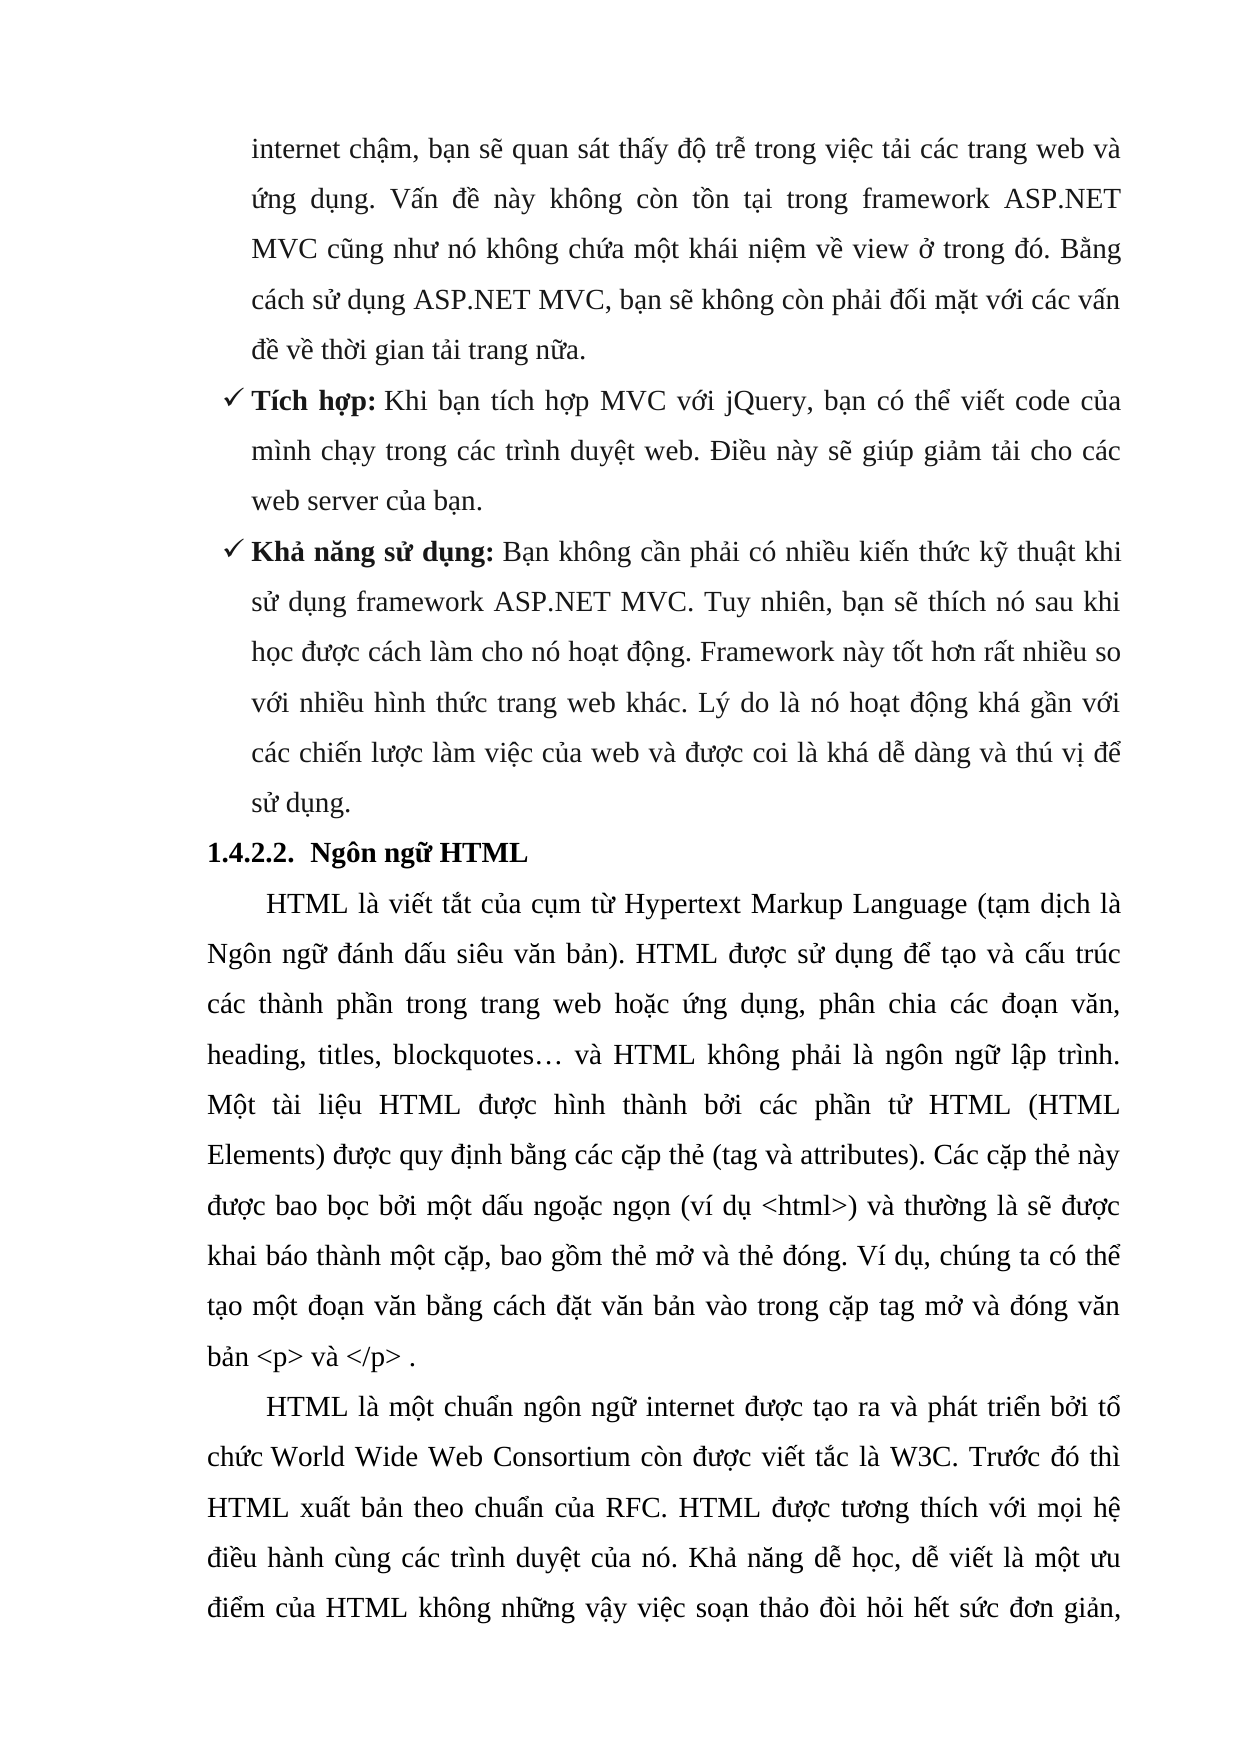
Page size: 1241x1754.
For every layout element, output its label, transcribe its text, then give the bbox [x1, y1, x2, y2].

list Tích hợp: Khi bạn tích hợp MVC với jQuery, bạn có thể viết code của mình chạy trong các trình duyệt web. Điều này sẽ giúp giảm tải cho các web server của bạn. [222, 383, 1122, 517]
list Khả năng sử dụng: Bạn không cần phải có nhiều kiến ​​thức kỹ thuật khi sử dụng framework ASP.NET MVC. Tuy nhiên, bạn sẽ thích nó sau khi học được cách làm cho nó hoạt động. Framework này tốt hơn rất nhiều so với nhiều hình thức trang web khác. Lý do là nó hoạt động khá gần với các chiến lược làm việc của web và được coi là khá dễ dàng và thú vị để sử dụng. [222, 534, 1122, 819]
list Ngôn ngữ HTML [207, 836, 1122, 869]
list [222, 131, 1122, 366]
list HTML là viết tắt của cụm từ Hypertext Markup Language (tạm dịch là Ngôn ngữ đánh dấu siêu văn bản). HTML được sử dụng để tạo và cấu trúc các thành phần trong trang web hoặc ứng dụng, phân chia các đoạn văn, heading, titles, blockquotes… và HTML không phải là ngôn ngữ lập trình. Một tài liệu HTML được hình thành bởi các phần tử HTML (HTML Elements) được quy định bằng các cặp thẻ (tag và attributes). Các cặp thẻ này được bao bọc bởi một dấu ngoặc ngọn (ví dụ <html>) và thường là sẽ được khai báo thành một cặp, bao gồm thẻ mở và thẻ đóng. Ví dụ, chúng ta có thể tạo một đoạn văn bằng cách đặt văn bản vào trong cặp tag mở và đóng văn bản <p> và </p> . [207, 886, 1122, 1372]
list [207, 1389, 1122, 1624]
